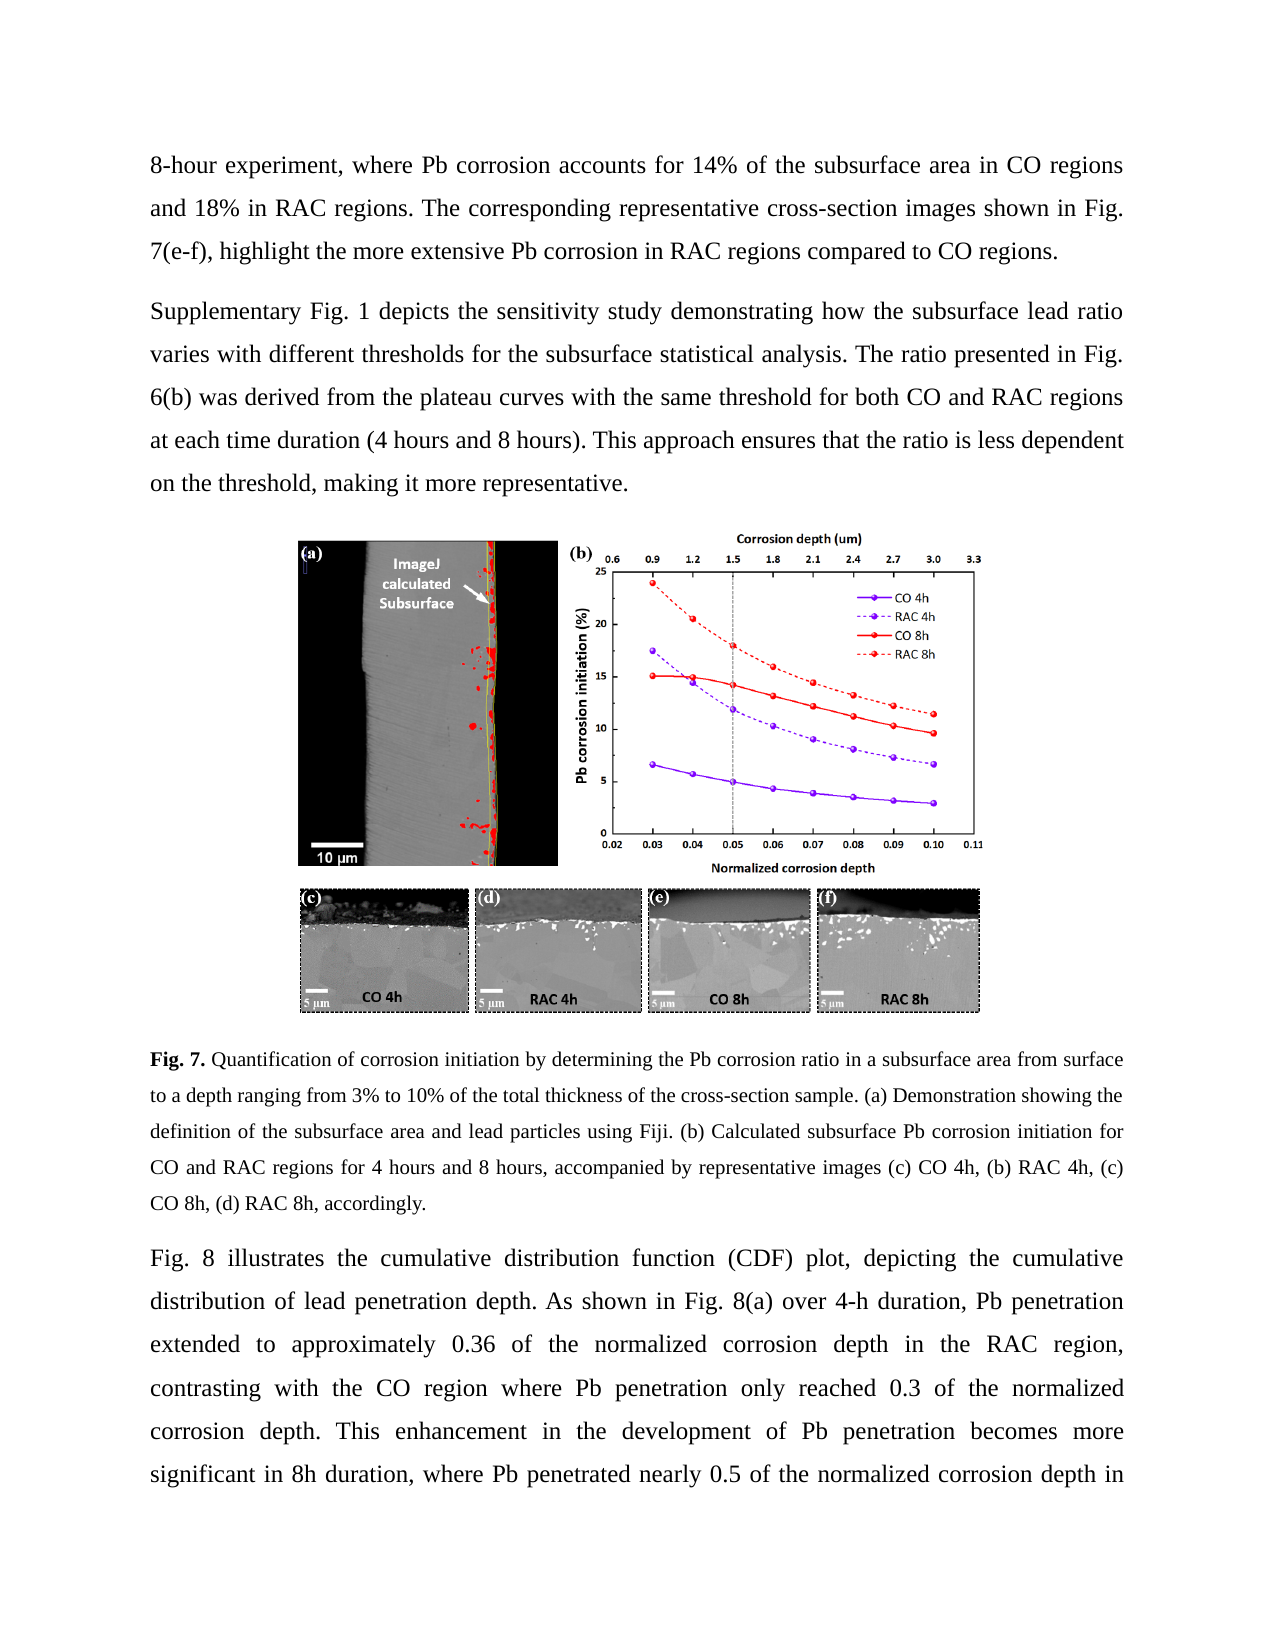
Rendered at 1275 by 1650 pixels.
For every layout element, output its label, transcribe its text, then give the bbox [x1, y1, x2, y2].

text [150, 1243, 1125, 1488]
text Fig. 7. Quantification of corrosion initiation by determining the Pb corrosion ratio in a subsurface area from surface to a depth ranging from 3% to 10% of the total thickness of the cross-section sample. (a) Demonstration showing the definition of the subsurface area and lead particles using Fiji. (b) Calculated subsurface Pb corrosion initiation for CO and RAC regions for 4 hours and 8 hours, accompanied by representative images (c) CO 4h, (b) RAC 4h, (c) CO 8h, (d) RAC 8h, accordingly. [150, 1046, 1125, 1215]
text Supplementary Fig. 1 depicts the sensitivity study demonstrating how the subsurface lead ratio varies with different thresholds for the subsurface statistical analysis. The ratio presented in Fig. 6(b) was derived from the plateau curves with the same threshold for both CO and RAC regions at each time duration (4 hours and 8 hours). This approach ensures that the ratio is less dependent on the threshold, making it more representative. [150, 296, 1125, 497]
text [150, 150, 1125, 265]
picture [292, 528, 983, 1016]
